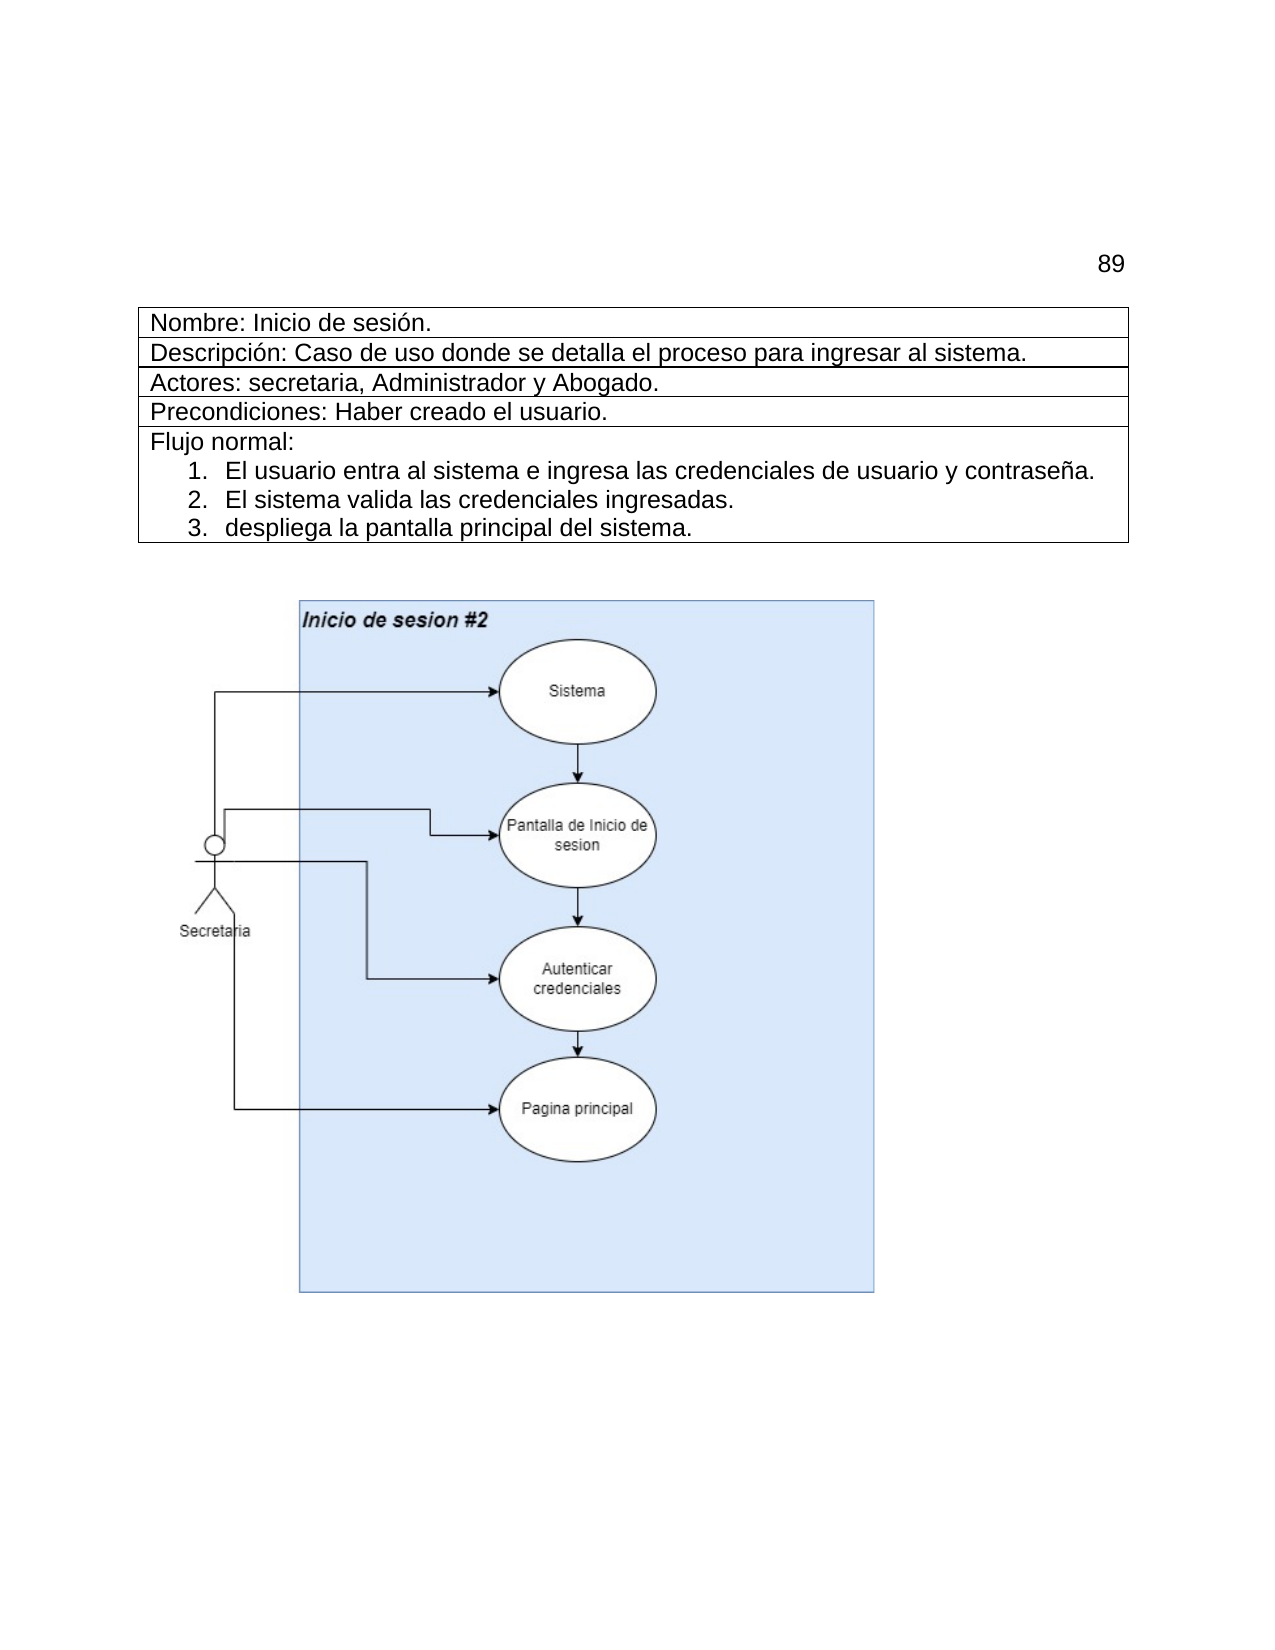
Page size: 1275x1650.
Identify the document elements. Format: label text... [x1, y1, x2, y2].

table_cell Descripción: Caso de uso donde se detalla el proceso para ingresar al sistema. [139, 338, 1128, 366]
table_cell Actores: secretaria, Administrador y Abogado. [139, 368, 1128, 396]
table_cell Precondiciones: Haber creado el usuario. [139, 397, 1128, 426]
table_cell Flujo normal: El usuario entra al sistema e ingresa las credenciales de usuario y contraseña. El sistema valida las credenciales ingresadas. despliega la pantalla principal del sistema. [139, 427, 1128, 542]
table_header Nombre: Inicio de sesión. [139, 308, 1128, 337]
picture [179, 600, 875, 1293]
